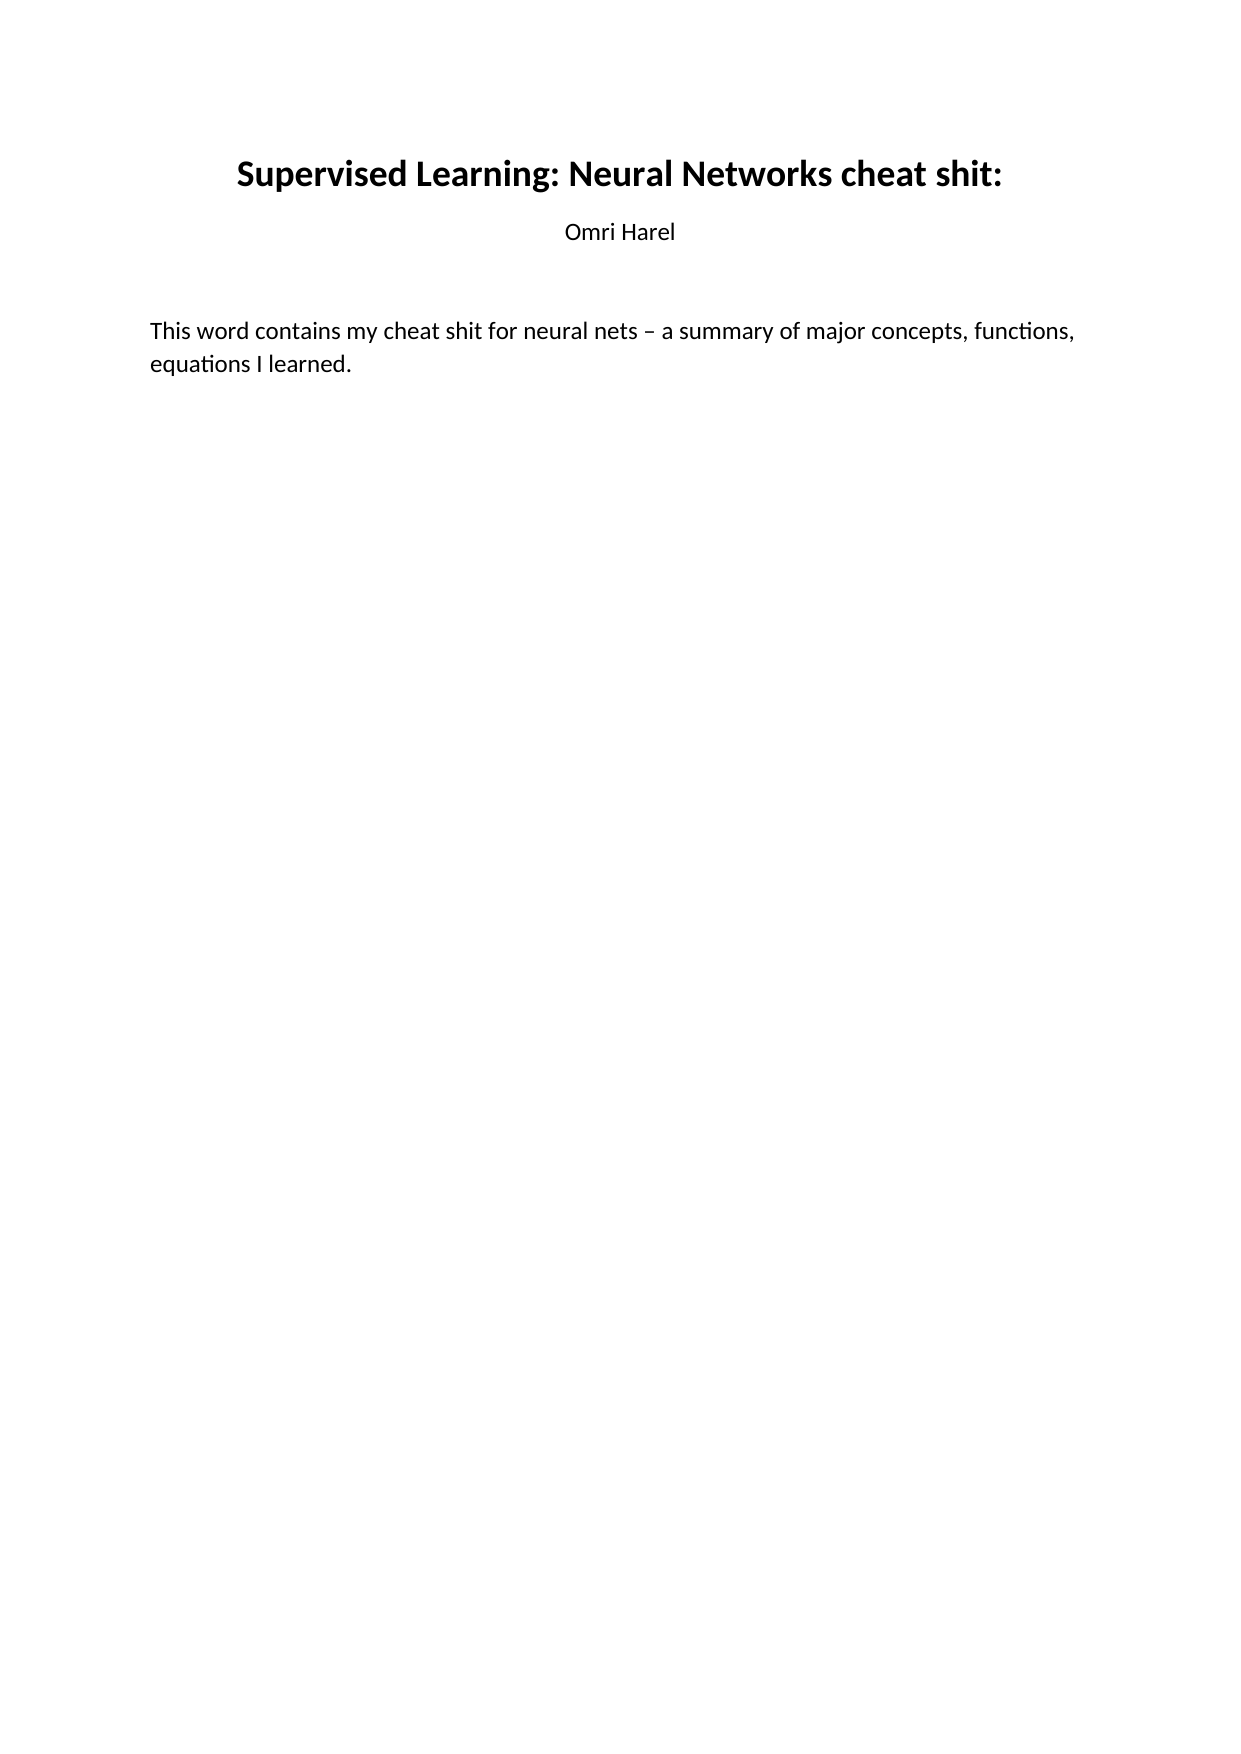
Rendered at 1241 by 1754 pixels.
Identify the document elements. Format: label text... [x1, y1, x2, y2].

text Supervised Learning: Neural Networks cheat shit: [150, 150, 1090, 196]
text Omri Harel [150, 216, 1090, 247]
text This word contains my cheat shit for neural nets – a summary of major concepts, functions, equations I learned. [150, 315, 1090, 379]
